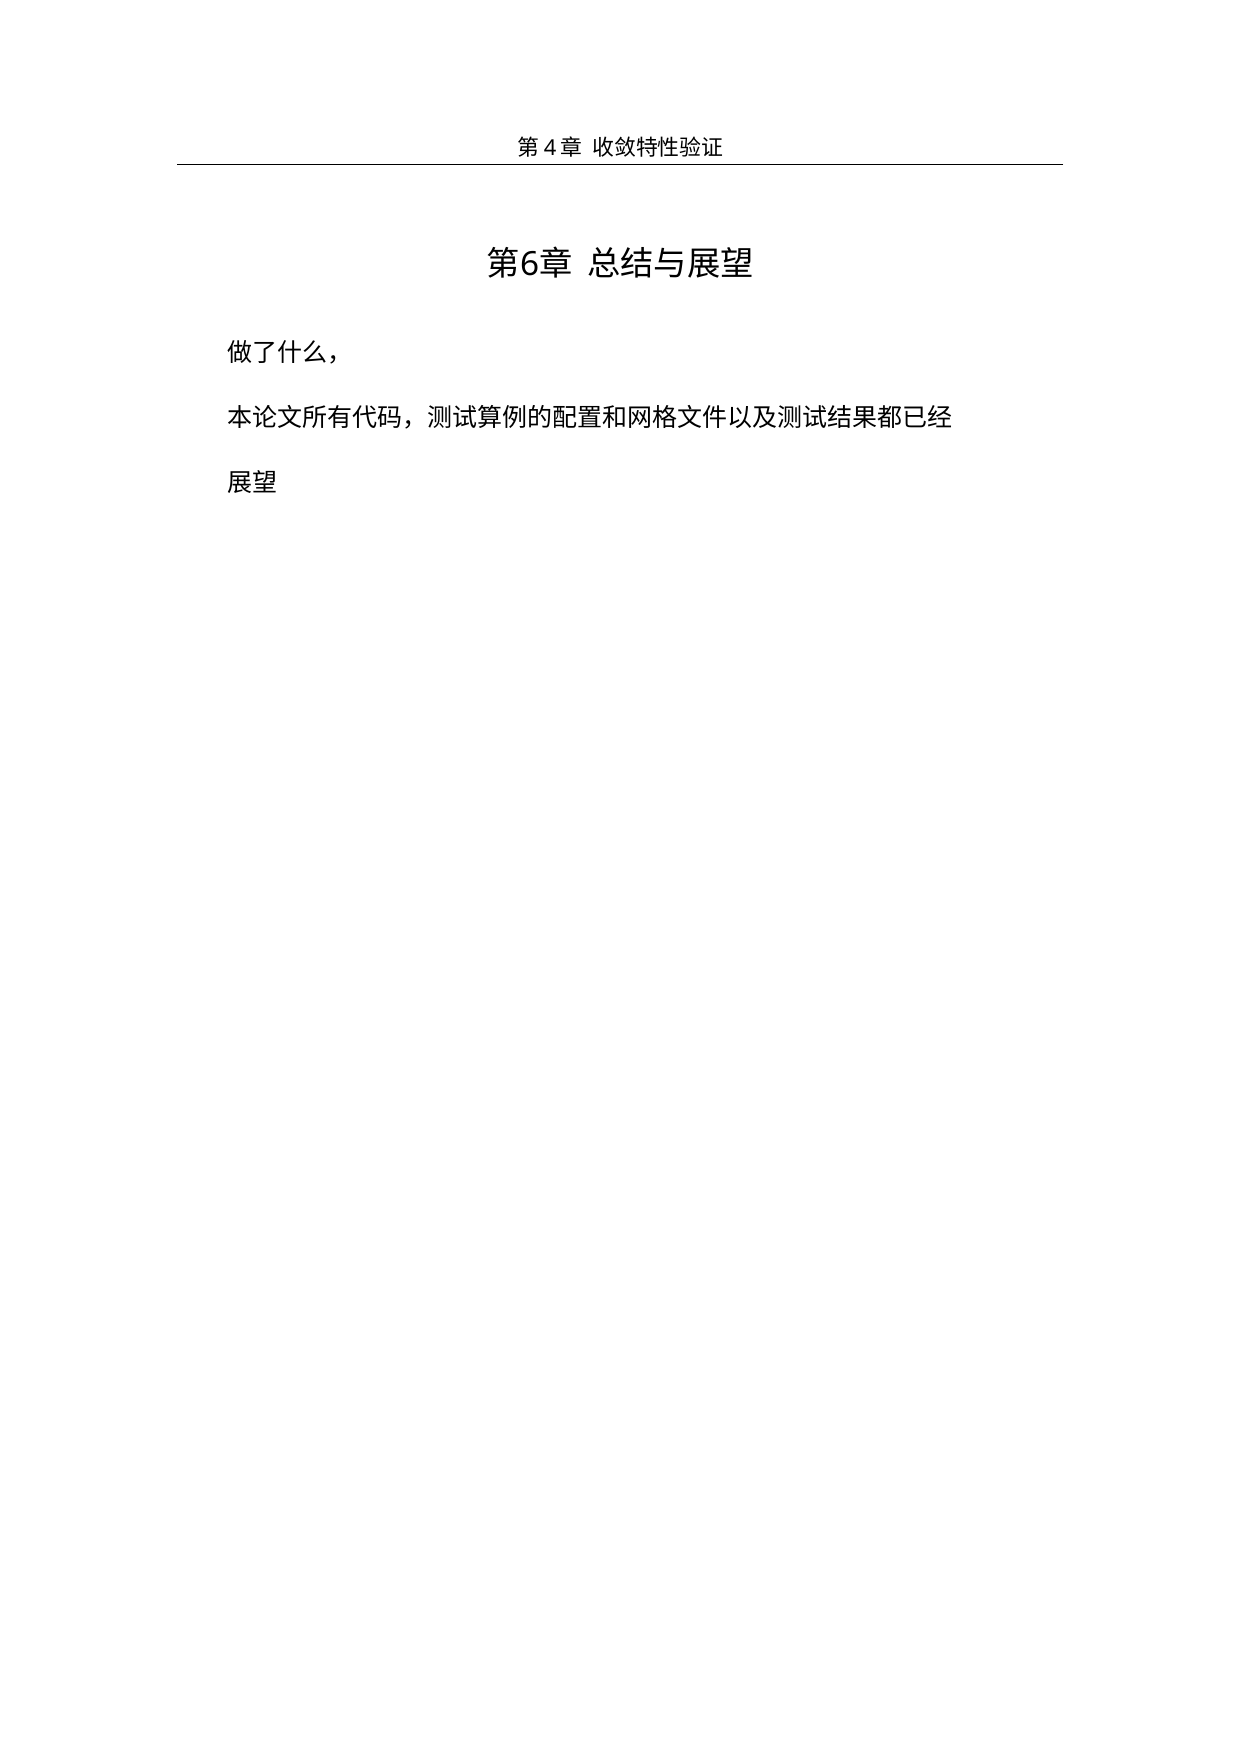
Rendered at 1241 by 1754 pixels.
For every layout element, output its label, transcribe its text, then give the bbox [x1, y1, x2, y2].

subtitle 总结与展望 [177, 228, 1063, 293]
text 做了什么， [177, 318, 1063, 383]
text 展望 [177, 448, 1063, 513]
text 本论文所有代码，测试算例的配置和网格文件以及测试结果都已经 [177, 383, 1063, 448]
